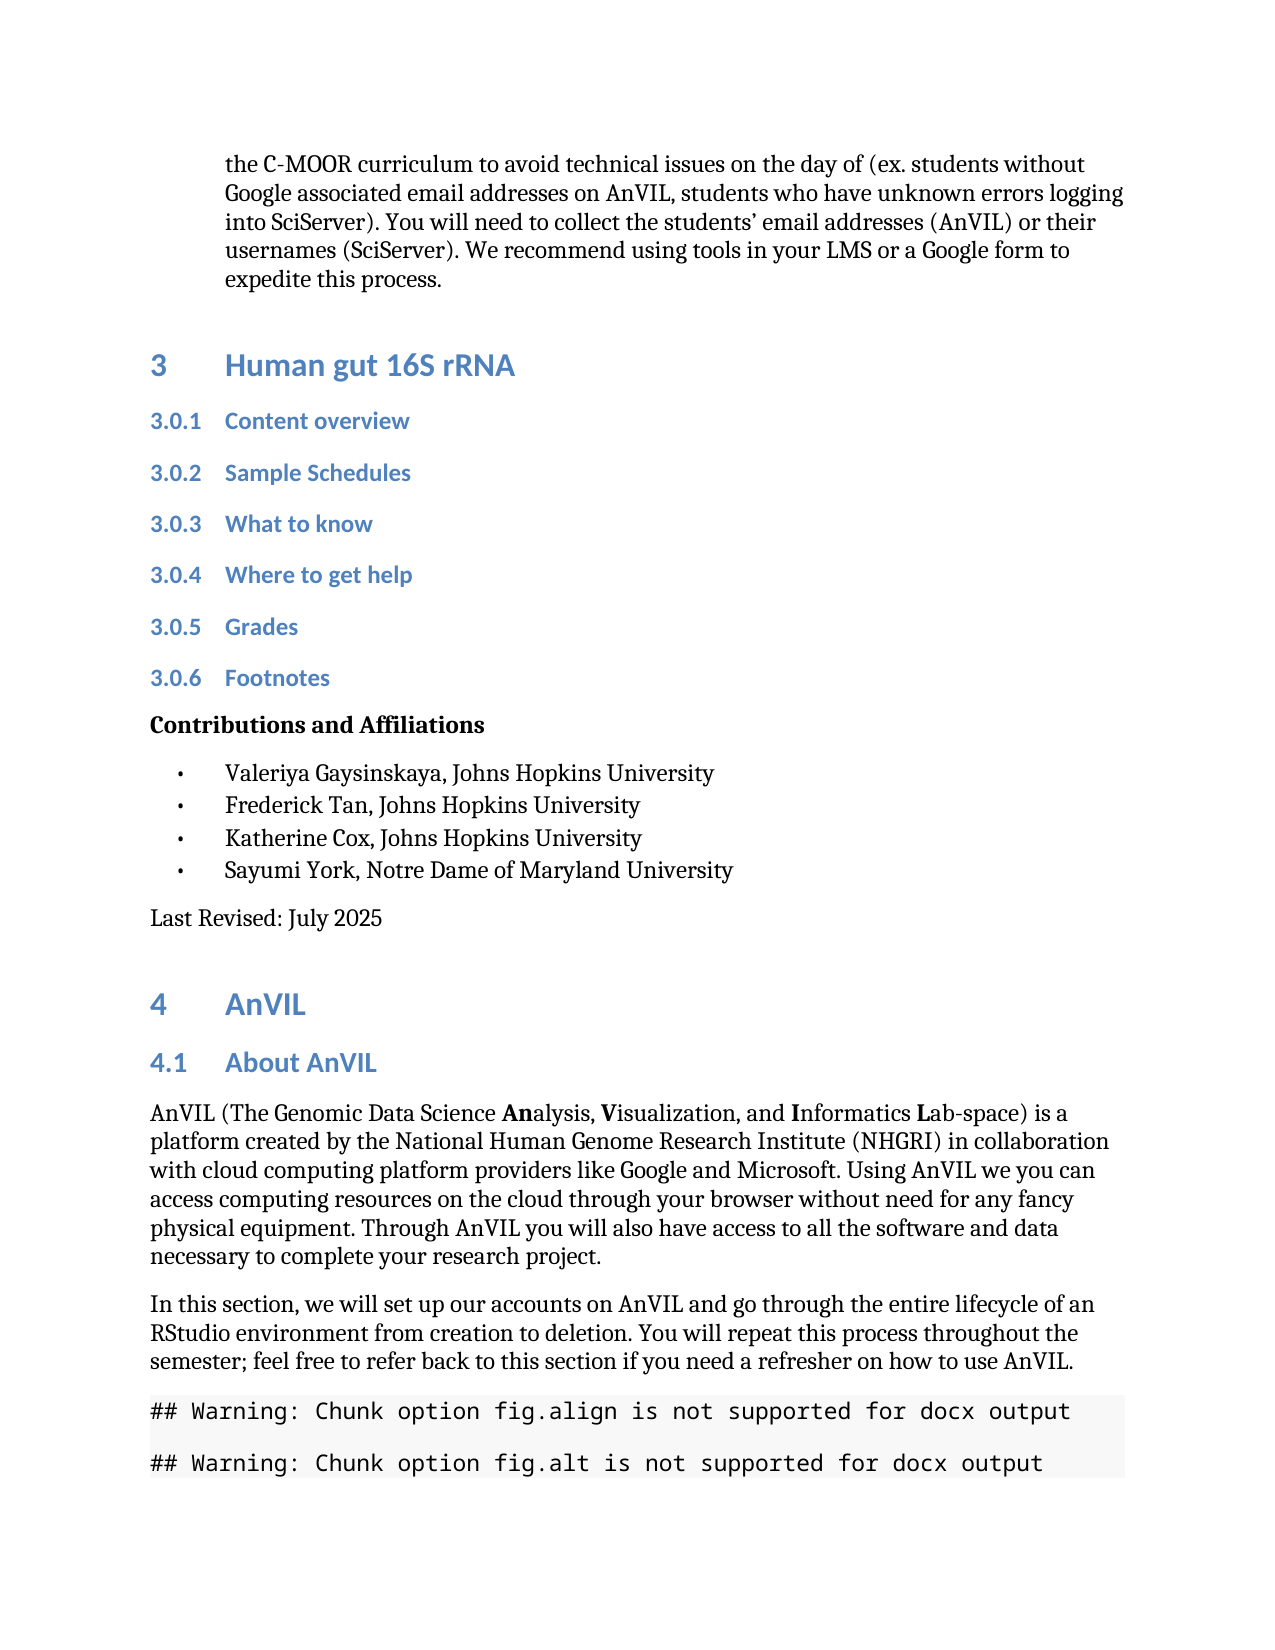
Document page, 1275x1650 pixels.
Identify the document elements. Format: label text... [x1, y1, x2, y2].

subtitle 4 AnVIL [150, 983, 1125, 1023]
list Katherine Cox, Johns Hopkins University [175, 824, 1125, 853]
subtitle 3.0.4 Where to get help [150, 559, 1125, 590]
subtitle 3.0.6 Footnotes [150, 662, 1125, 693]
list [175, 150, 1125, 294]
subtitle 3.0.3 What to know [150, 508, 1125, 538]
subtitle 4.1 About AnVIL [150, 1044, 1125, 1080]
text ## Warning: Chunk option fig.align is not supported for docx output [150, 1395, 1125, 1426]
list Valeriya Gaysinskaya, Johns Hopkins University [175, 759, 1125, 788]
text AnVIL (The Genomic Data Science Analysis, Visualization, and Informatics Lab-space) is a platform created by the National Human Genome Research Institute (NHGRI) in collaboration with cloud computing platform providers like Google and Microsoft. Using AnVIL we you can access computing resources on the cloud through your browser without need for any fancy physical equipment. Through AnVIL you will also have access to all the software and data necessary to complete your research project. [150, 1098, 1125, 1271]
subtitle 3.0.5 Grades [150, 611, 1125, 641]
list Sayumi York, Notre Dame of Maryland University [175, 856, 1125, 885]
subtitle 3 Human gut 16S rRNA [150, 344, 1125, 384]
text Last Revised: July 2025 [150, 904, 1125, 933]
list Frederick Tan, Johns Hopkins University [175, 791, 1125, 820]
subtitle 3.0.1 Content overview [150, 405, 1125, 436]
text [150, 1447, 1125, 1478]
text In this section, we will set up our accounts on AnVIL and go through the entire lifecycle of an RStudio environment from creation to deletion. You will repeat this process throughout the semester; feel free to refer back to this section if you need a refresher on how to use AnVIL. [150, 1290, 1125, 1376]
text Contributions and Affiliations [150, 711, 1125, 740]
subtitle 3.0.2 Sample Schedules [150, 457, 1125, 487]
